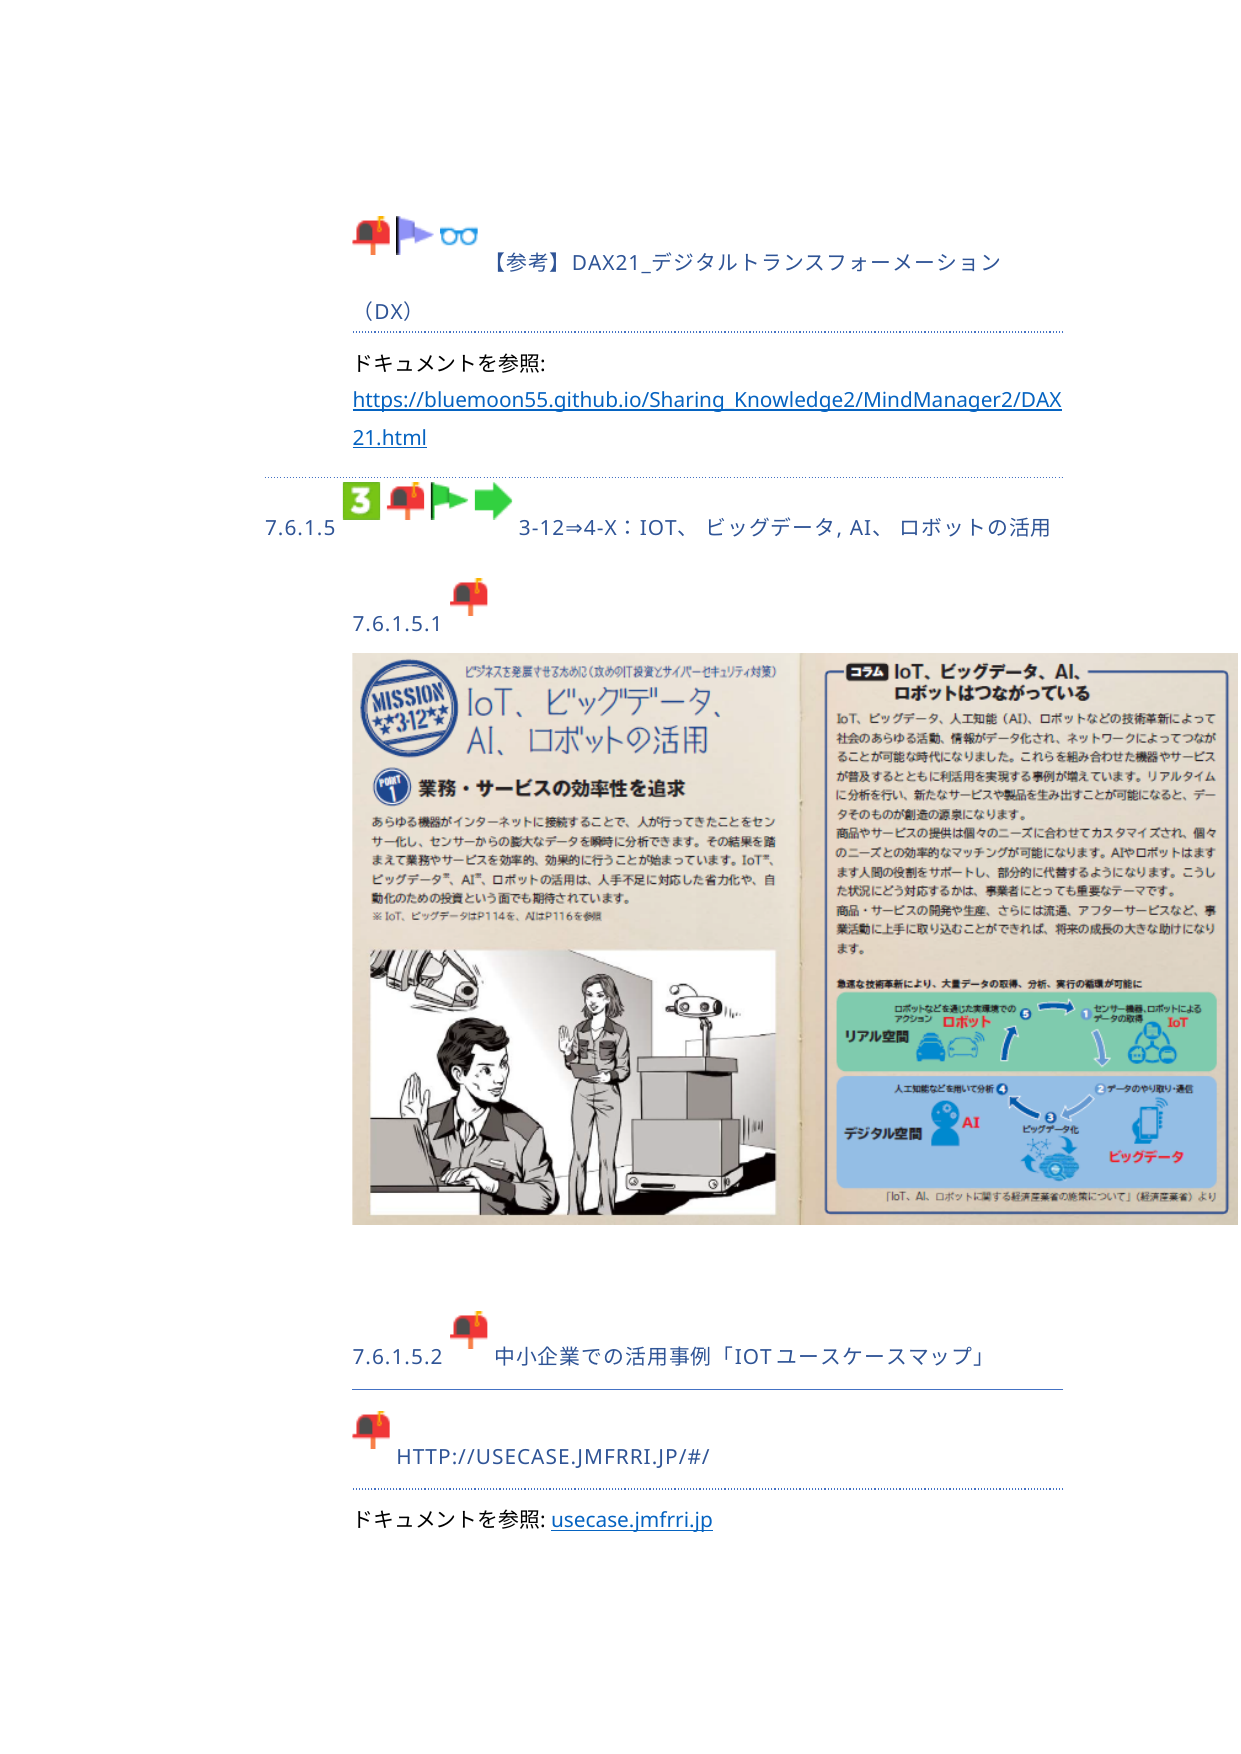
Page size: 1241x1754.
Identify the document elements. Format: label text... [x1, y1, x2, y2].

picture [386, 482, 425, 520]
text http://usecase.jmfrri.jp/#/ [352, 1411, 1063, 1490]
picture [352, 216, 390, 255]
picture [440, 216, 478, 255]
text 【参考】DAX21_デジタルトランスフォーメーション（DX） [352, 217, 1063, 333]
picture [352, 1411, 390, 1449]
text ドキュメントを参照: https://bluemoon55.github.io/Sharing_Knowledge2/MindManager2/DAX21.html [352, 343, 1063, 456]
picture [342, 482, 381, 520]
picture [430, 482, 469, 520]
text 3-12⇒4-X：IoT、 ビッグデータ, AI、 ロボットの活用 [265, 477, 1063, 557]
picture [450, 1311, 488, 1349]
picture [396, 216, 434, 255]
text 中小企業での活用事例「IoTユースケースマップ」 [352, 1312, 1063, 1389]
text ドキュメントを参照: usecase.jmfrri.jp [352, 1500, 1063, 1538]
picture [352, 653, 1238, 1225]
picture [450, 578, 488, 616]
picture [474, 482, 513, 520]
